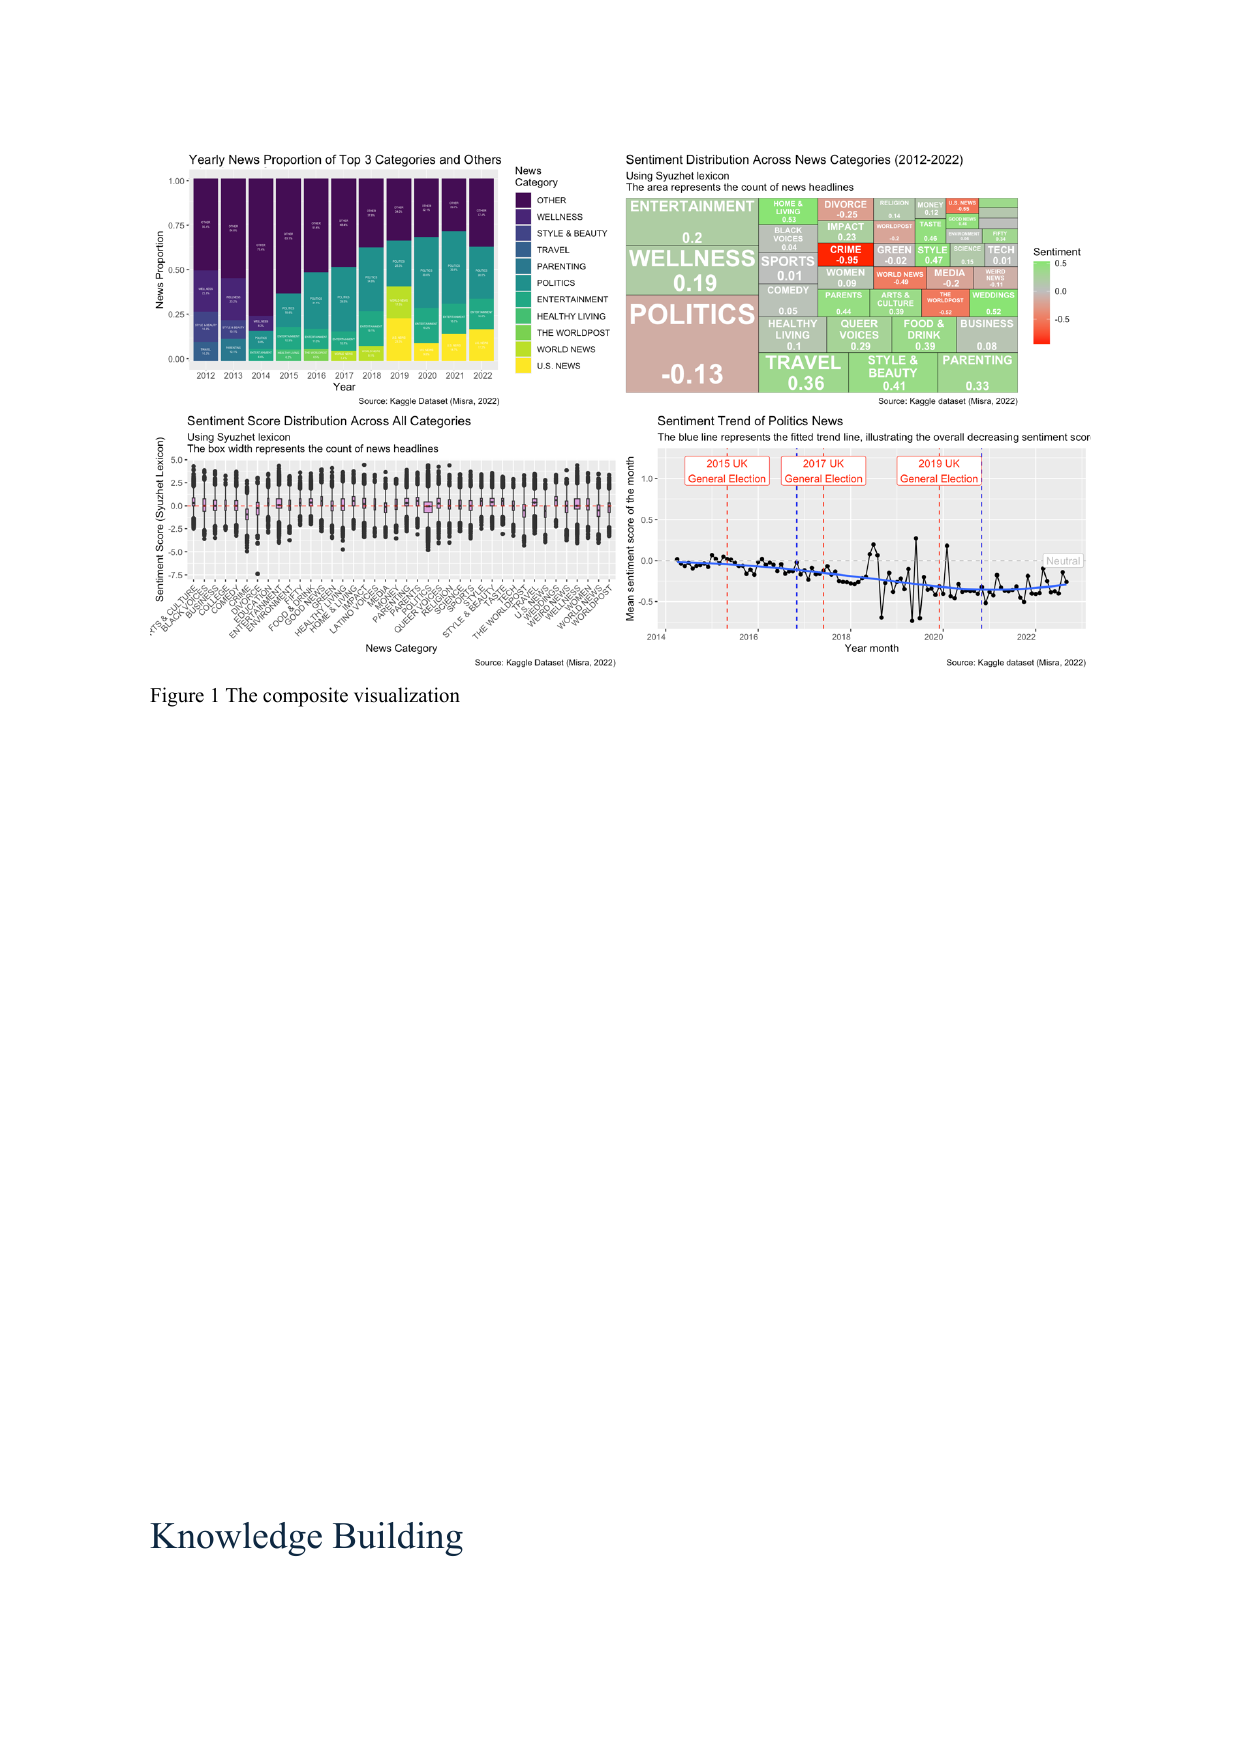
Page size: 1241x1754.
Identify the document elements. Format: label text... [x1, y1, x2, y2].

text Knowledge Building [150, 1515, 1090, 1557]
picture [150, 150, 1091, 672]
text Figure 1 The composite visualization [150, 684, 1090, 707]
